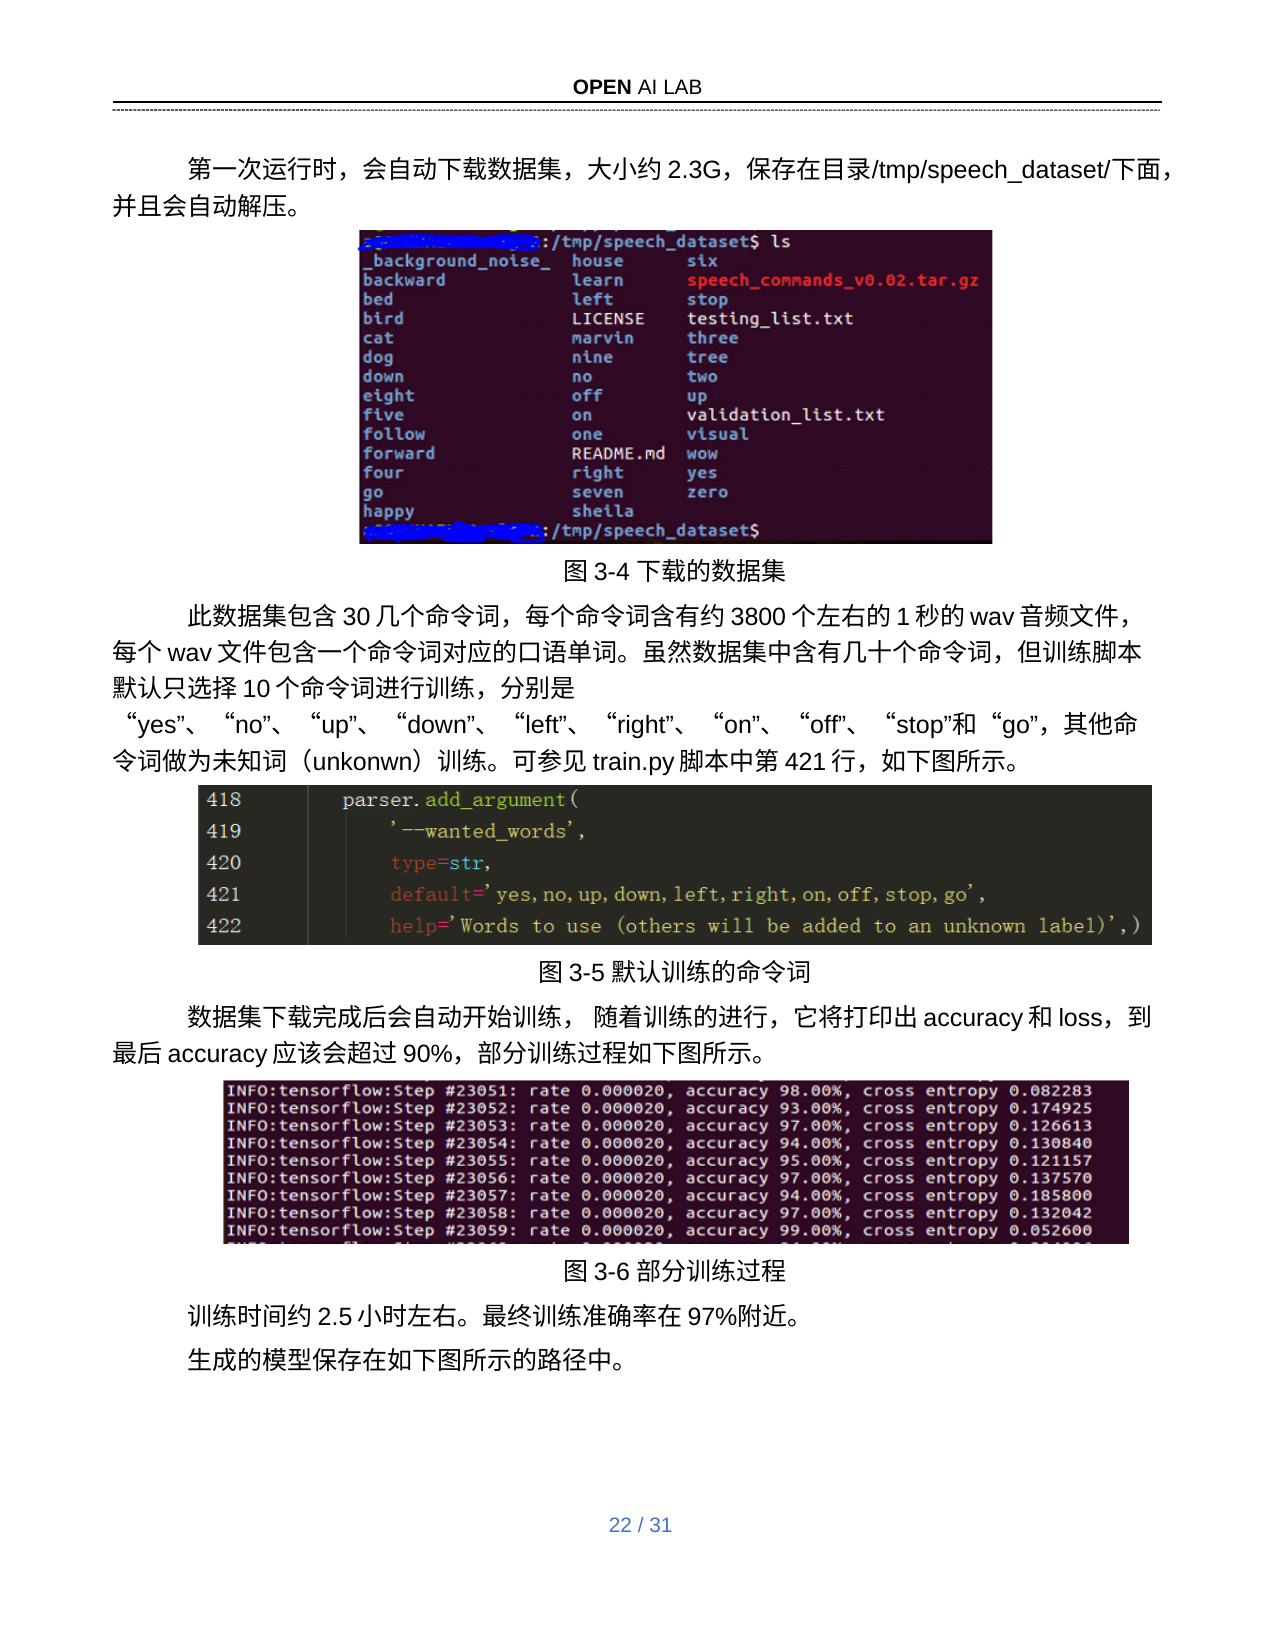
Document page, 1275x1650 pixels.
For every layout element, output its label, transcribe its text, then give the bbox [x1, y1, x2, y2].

text 生成的模型保存在如下图所示的路径中。 [112, 1341, 1162, 1377]
picture [198, 785, 1152, 945]
picture [357, 230, 993, 544]
text 图3-4 下载的数据集 [112, 552, 1162, 588]
text 此数据集包含30几个命令词，每个命令词含有约3800个左右的1秒的wav音频文件，每个wav文件包含一个命令词对应的口语单词。虽然数据集中含有几十个命令词，但训练脚本默认只选择10个命令词进行训练，分别是“yes”、“no”、“up”、“down”、“left”、“right”、“on”、“off”、“stop”和“go”，其他命令词做为未知词（unkonwn）训练。可参见train.py脚本中第421行，如下图所示。 [112, 596, 1162, 777]
text 第一次运行时，会自动下载数据集，大小约2.3G，保存在目录/tmp/speech_dataset/下面，并且会自动解压。 [112, 150, 1162, 222]
text 图3-5 默认训练的命令词 [112, 953, 1162, 989]
text 训练时间约2.5小时左右。最终训练准确率在97%附近。 [112, 1296, 1162, 1332]
picture [221, 1078, 1129, 1244]
text 图3-6 部分训练过程 [112, 1252, 1162, 1288]
text 数据集下载完成后会自动开始训练， 随着训练的进行，它将打印出accuracy和loss，到最后accuracy应该会超过90%，部分训练过程如下图所示。 [112, 997, 1162, 1070]
